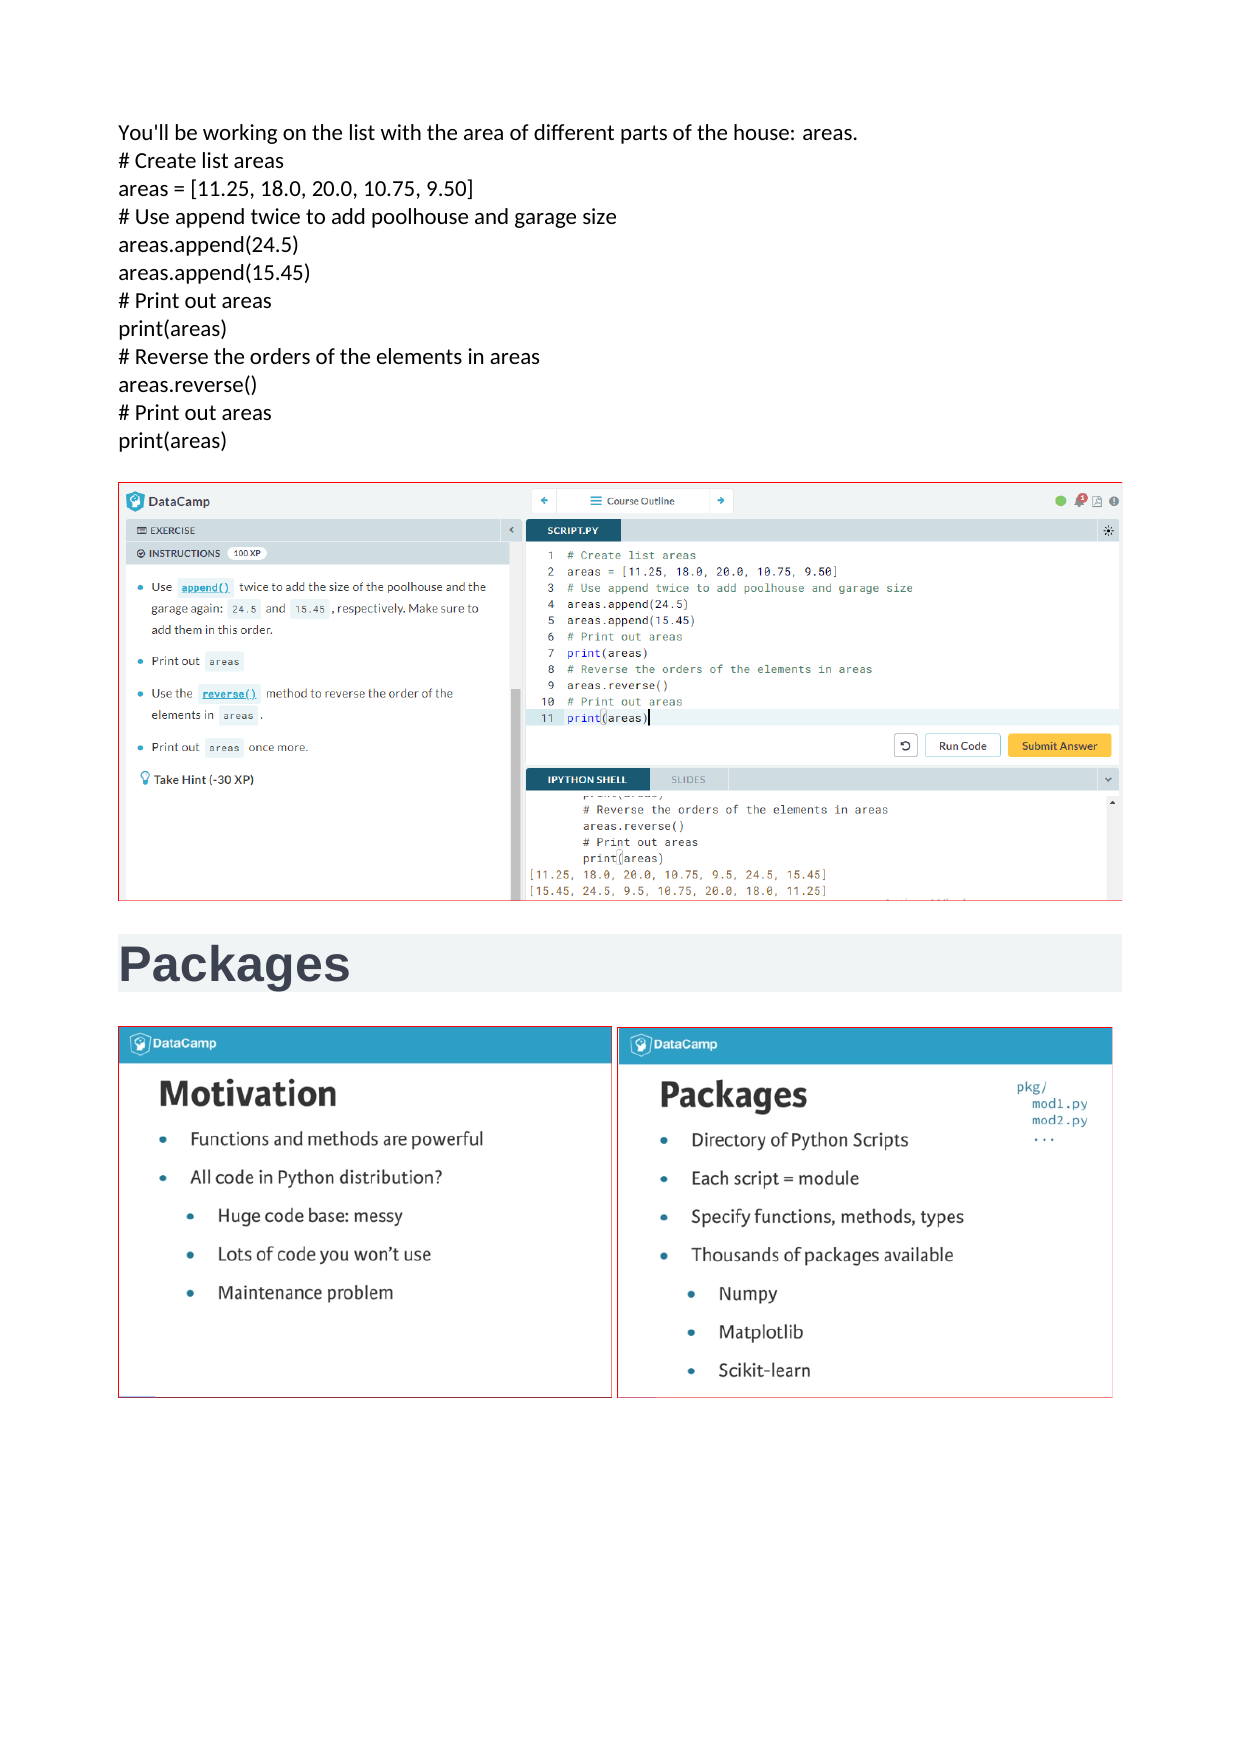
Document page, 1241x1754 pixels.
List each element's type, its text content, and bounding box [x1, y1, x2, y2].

text print(areas) [118, 314, 1122, 342]
text # Create list areas [118, 146, 1122, 174]
picture [617, 1027, 1113, 1398]
text # Print out areas [118, 398, 1122, 426]
text areas.append(24.5) [118, 230, 1122, 258]
picture [118, 482, 1123, 901]
text # Print out areas [118, 286, 1122, 314]
text areas.append(15.45) [118, 258, 1122, 286]
picture [118, 1026, 612, 1398]
text # Reverse the orders of the elements in areas [118, 342, 1122, 370]
text areas = [11.25, 18.0, 20.0, 10.75, 9.50] [118, 174, 1122, 202]
text You'll be working on the list with the area of different parts of the house: areas. [118, 118, 1122, 146]
text areas.reverse() [118, 370, 1122, 398]
text # Use append twice to add poolhouse and garage size [118, 202, 1122, 230]
subtitle Packages [118, 934, 1122, 992]
text print(areas) [118, 426, 1122, 454]
